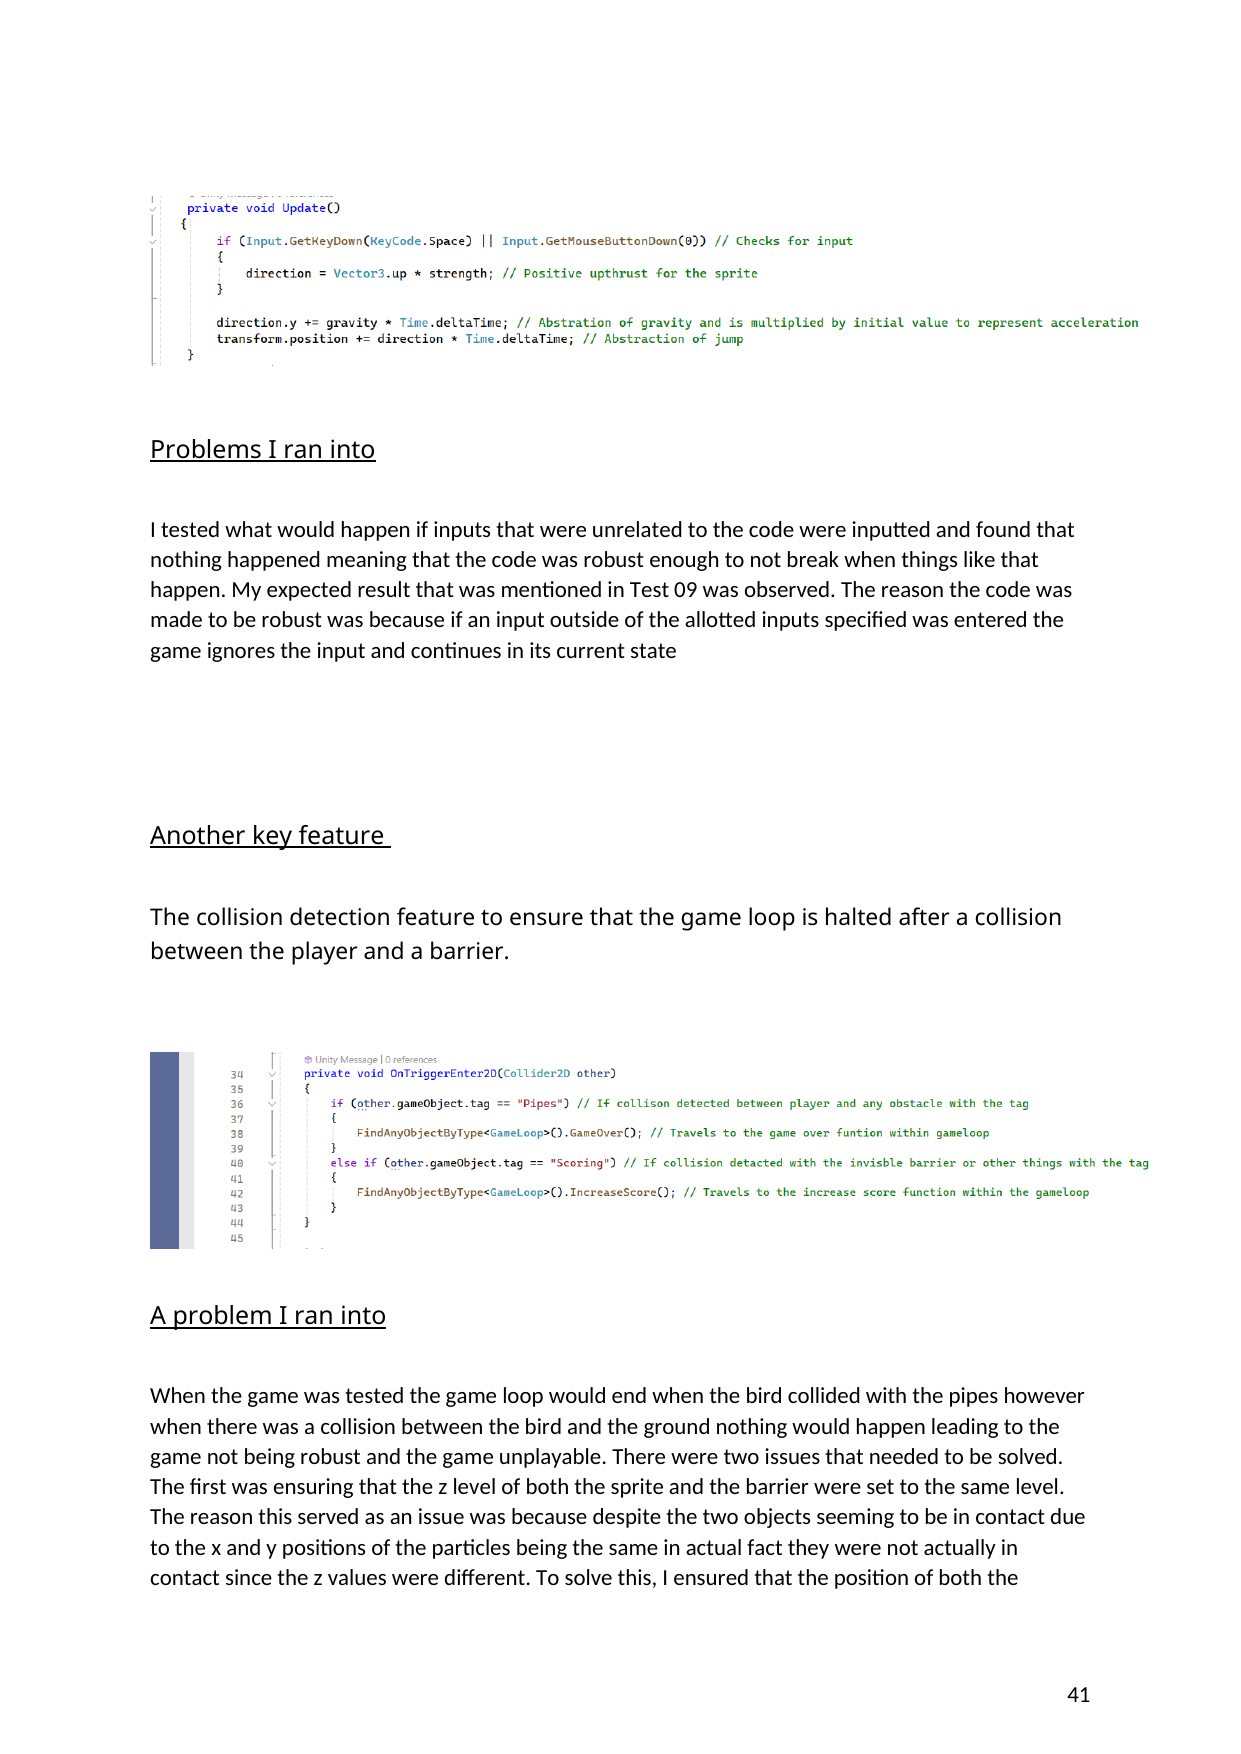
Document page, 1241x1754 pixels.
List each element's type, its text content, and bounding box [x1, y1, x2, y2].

subtitle Another key feature [150, 817, 1090, 851]
picture [150, 196, 1193, 366]
picture [150, 1052, 1212, 1249]
text I tested what would happen if inputs that were unrelated to the code were inputted and found that nothing happened meaning that the code was robust enough to not break when things like that happen. My expected result that was mentioned in Test 09 was observed. The reason the code was made to be robust was because if an input outside of the allotted inputs specified was entered the game ignores the input and continues in its current state [150, 515, 1090, 664]
subtitle A problem I ran into [150, 1298, 1090, 1332]
subtitle Problems I ran into [150, 431, 1090, 465]
subtitle The collision detection feature to ensure that the game loop is halted after a collision between the player and a barrier. [150, 901, 1090, 966]
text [150, 1382, 1090, 1591]
